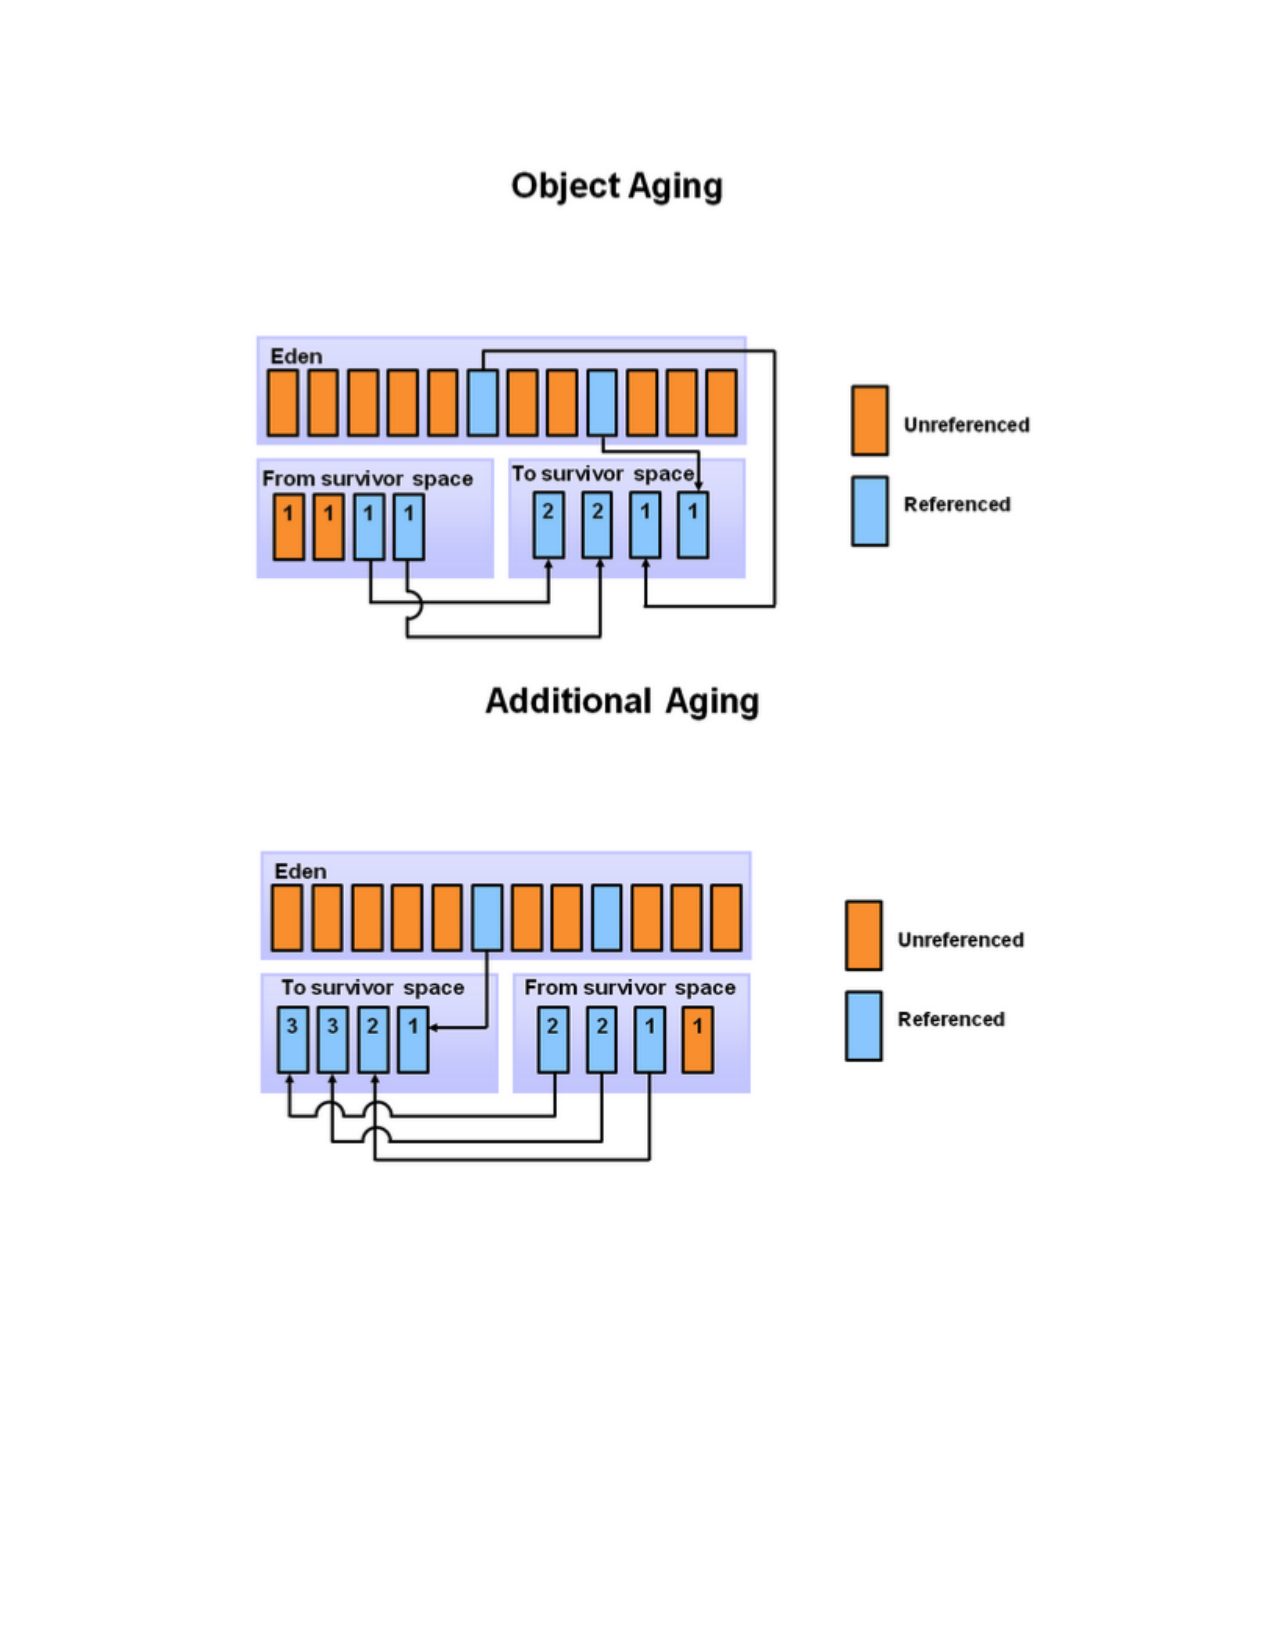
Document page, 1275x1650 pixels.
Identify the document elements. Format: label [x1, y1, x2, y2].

picture [225, 663, 1050, 1189]
picture [221, 150, 1054, 660]
